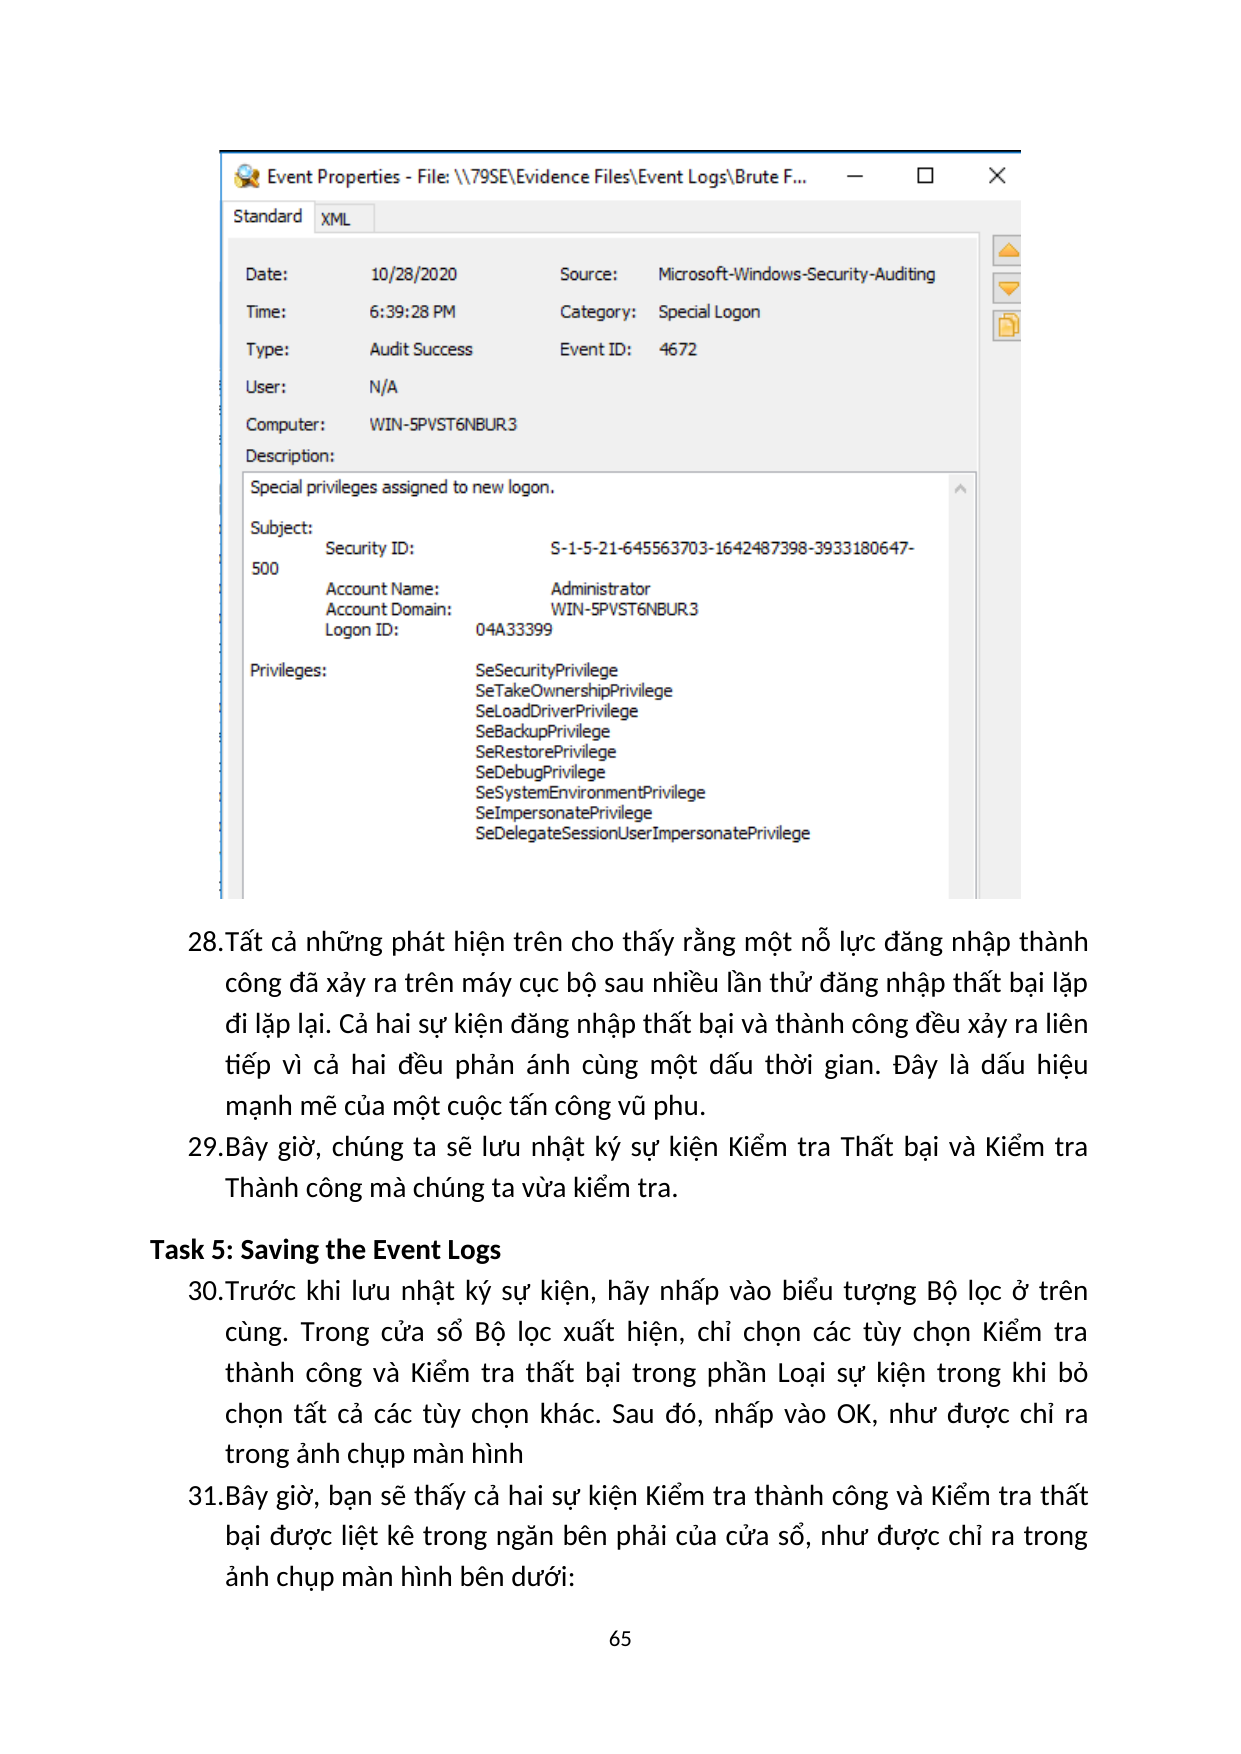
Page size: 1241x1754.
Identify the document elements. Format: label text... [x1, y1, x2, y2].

list Bây giờ, bạn sẽ thấy cả hai sự kiện Kiểm tra thành công và Kiểm tra thất bại được liệt kê trong ngăn bên phải của cửa sổ, như được chỉ ra trong ảnh chụp màn hình bên dưới: [187, 1477, 1090, 1594]
list Tất cả những phát hiện trên cho thấy rằng một nỗ lực đăng nhập thành công đã xảy ra trên máy cục bộ sau nhiều lần thử đăng nhập thất bại lặp đi lặp lại. Cả hai sự kiện đăng nhập thất bại và thành công đều xảy ra liên tiếp vì cả hai đều phản ánh cùng một dấu thời gian. Đây là dấu hiệu mạnh mẽ của một cuộc tấn công vũ phu. [187, 923, 1090, 1123]
list Bây giờ, chúng ta sẽ lưu nhật ký sự kiện Kiểm tra Thất bại và Kiểm tra Thành công mà chúng ta vừa kiểm tra. [187, 1128, 1090, 1205]
picture [219, 150, 1021, 899]
subtitle Task 5: Saving the Event Logs [150, 1231, 1090, 1267]
list Trước khi lưu nhật ký sự kiện, hãy nhấp vào biểu tượng Bộ lọc ở trên cùng. Trong cửa sổ Bộ lọc xuất hiện, chỉ chọn các tùy chọn Kiểm tra thành công và Kiểm tra thất bại trong phần Loại sự kiện trong khi bỏ chọn tất cả các tùy chọn khác. Sau đó, nhấp vào OK, như được chỉ ra trong ảnh chụp màn hình [187, 1272, 1090, 1471]
